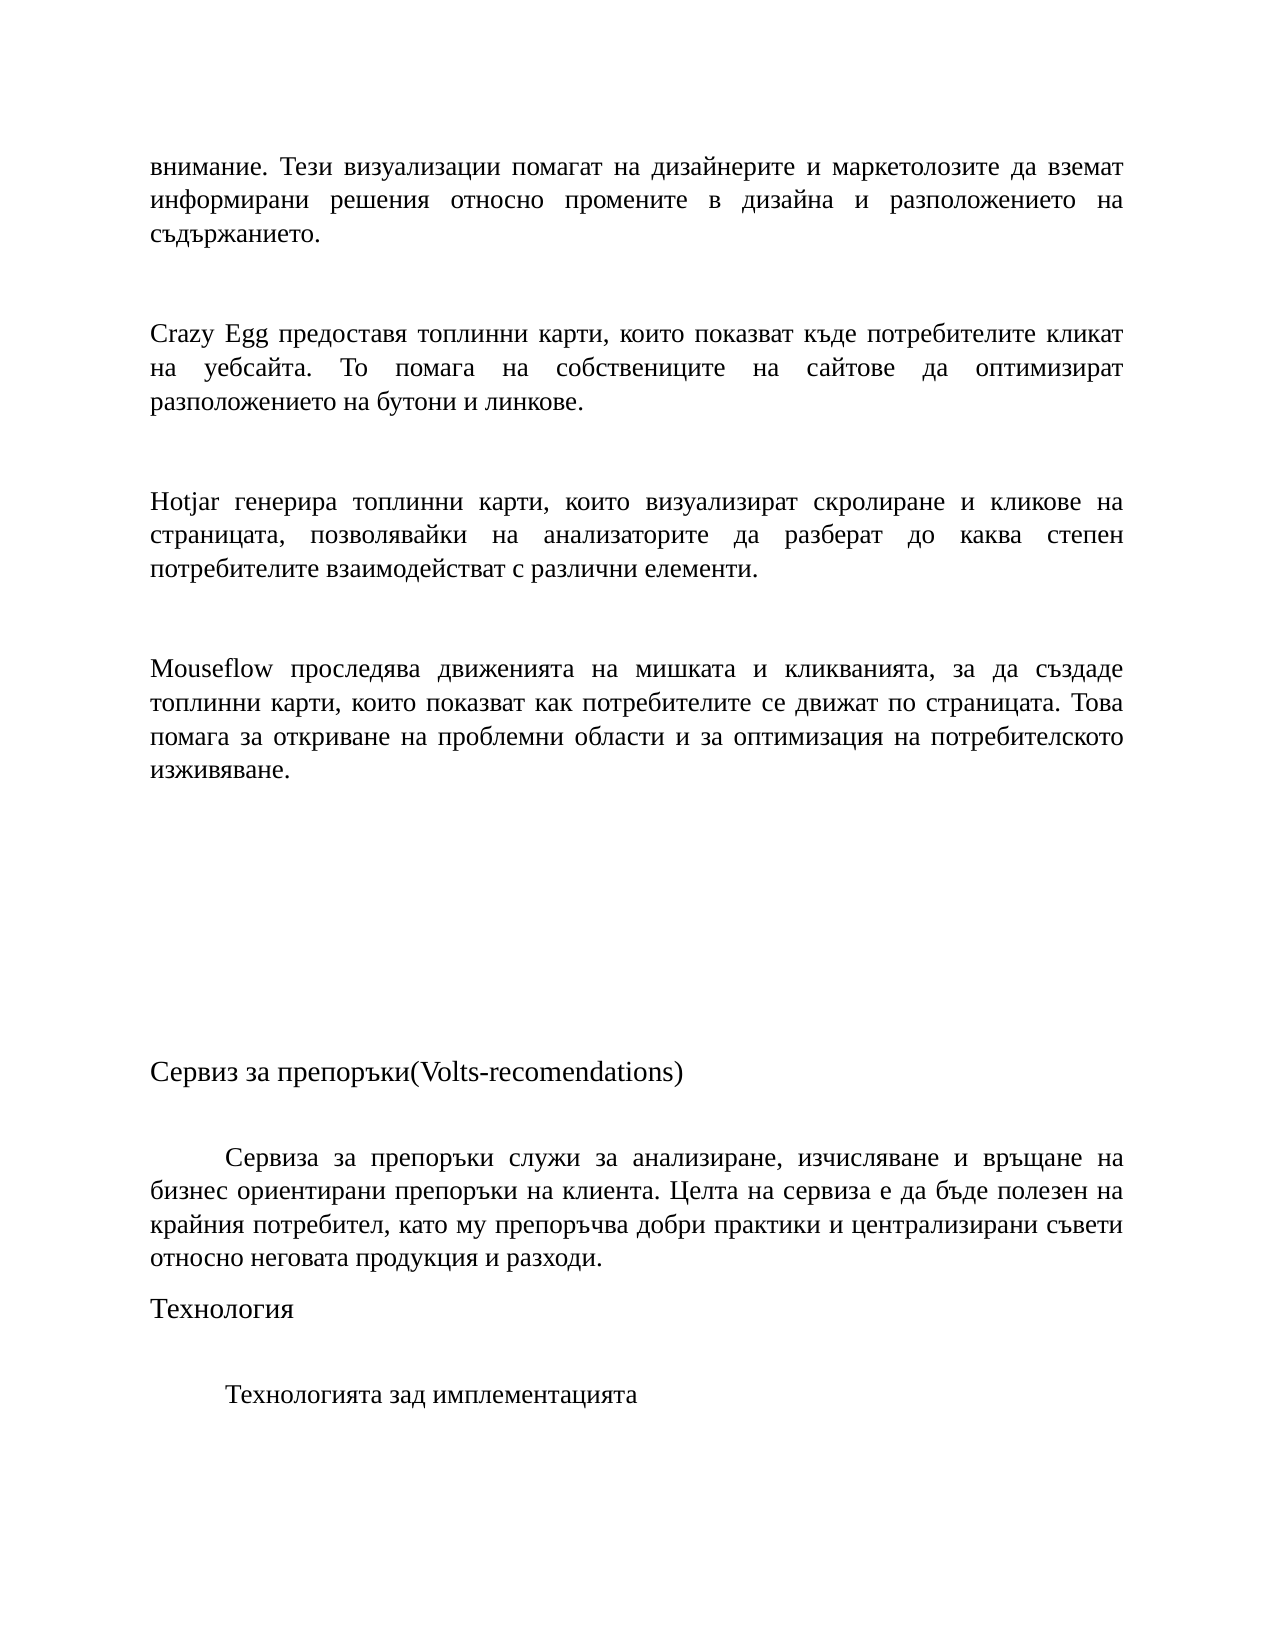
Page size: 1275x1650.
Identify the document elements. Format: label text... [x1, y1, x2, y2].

text Hotjar генерира топлинни карти, които визуализират скролиране и кликове на страницата, позволявайки на анализаторите да разберат до каква степен потребителите взаимодействат с различни елементи. [150, 485, 1125, 583]
text Mouseflow проследява движенията на мишката и кликванията, за да създаде топлинни карти, които показват как потребителите се движат по страницата. Това помага за откриване на проблемни области и за оптимизация на потребителското изживяване. [150, 652, 1125, 784]
text Crazy Egg предоставя топлинни карти, които показват къде потребителите кликат на уебсайта. То помага на собствениците на сайтове да оптимизират разположението на бутони и линкове. [150, 317, 1125, 416]
text Сервиза за препоръки служи за анализиране, изчисляване и връщане на бизнес ориентирани препоръки на клиента. Целта на сервиза е да бъде полезен на крайния потребител, като му препоръчва добри практики и централизирани съвети относно неговата продукция и разходи. [150, 1141, 1125, 1272]
text Технологията зад имплементацията [150, 1378, 1125, 1409]
subtitle Сервиз за препоръки(Volts-recomendations) [150, 1054, 1125, 1088]
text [150, 150, 1125, 248]
subtitle Технология [150, 1292, 1125, 1325]
